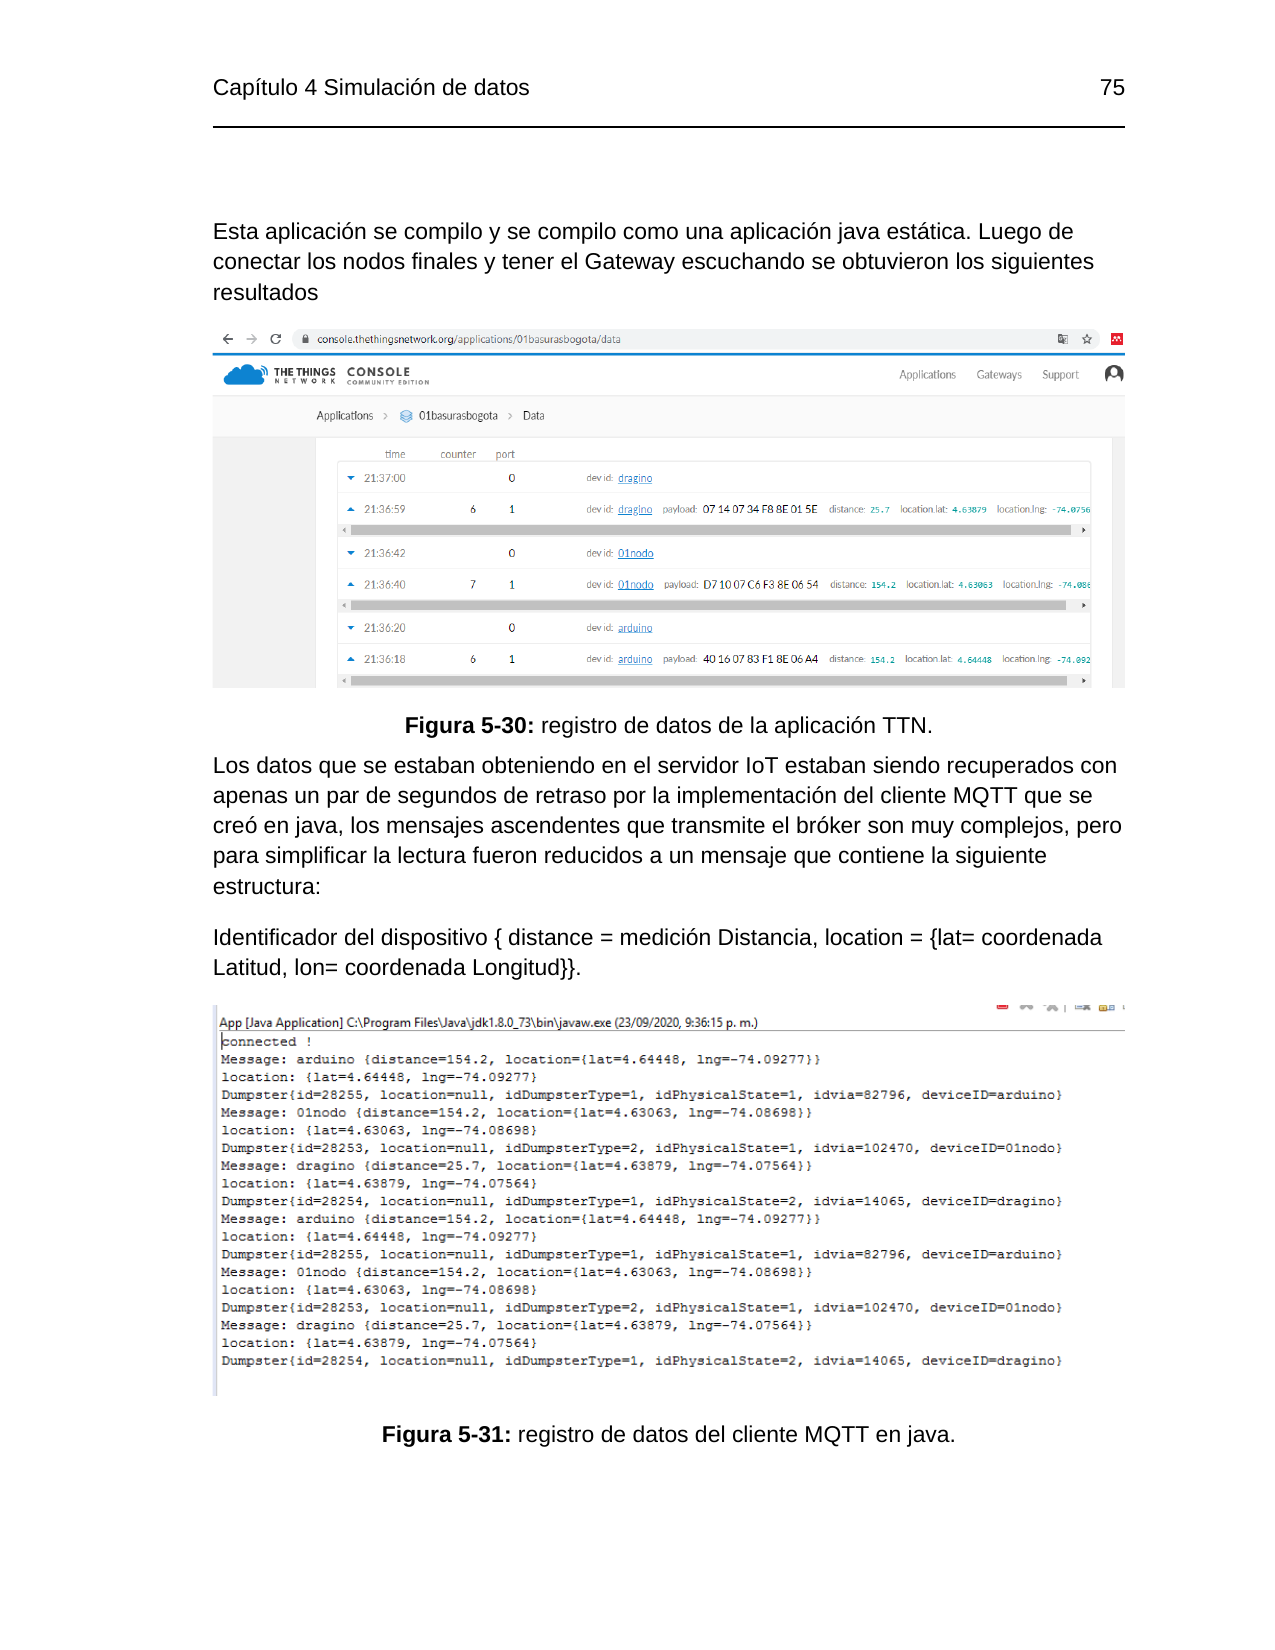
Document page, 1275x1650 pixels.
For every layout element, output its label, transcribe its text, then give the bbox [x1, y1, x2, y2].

text Esta aplicación se compilo y se compilo como una aplicación java estática. Luego de conectar los nodos finales y tener el Gateway escuchando se obtuvieron los siguientes resultados [213, 218, 1125, 305]
picture [212, 329, 1125, 688]
list Figura 5-30: registro de datos de la aplicación TTN. [213, 712, 1125, 739]
list Figura 5-31: registro de datos del cliente MQTT en java. [213, 1421, 1125, 1447]
text Los datos que se estaban obteniendo en el servidor IoT estaban siendo recuperados con apenas un par de segundos de retraso por la implementación del cliente MQTT que se creó en java, los mensajes ascendentes que transmite el bróker son muy complejos, pero para simplificar la lectura fueron reducidos a un mensaje que contiene la siguiente estructura: [213, 752, 1125, 899]
picture [212, 1005, 1125, 1396]
text Identificador del dispositivo { distance = medición Distancia, location = {lat= coordenada Latitud, lon= coordenada Longitud}}. [213, 924, 1125, 980]
